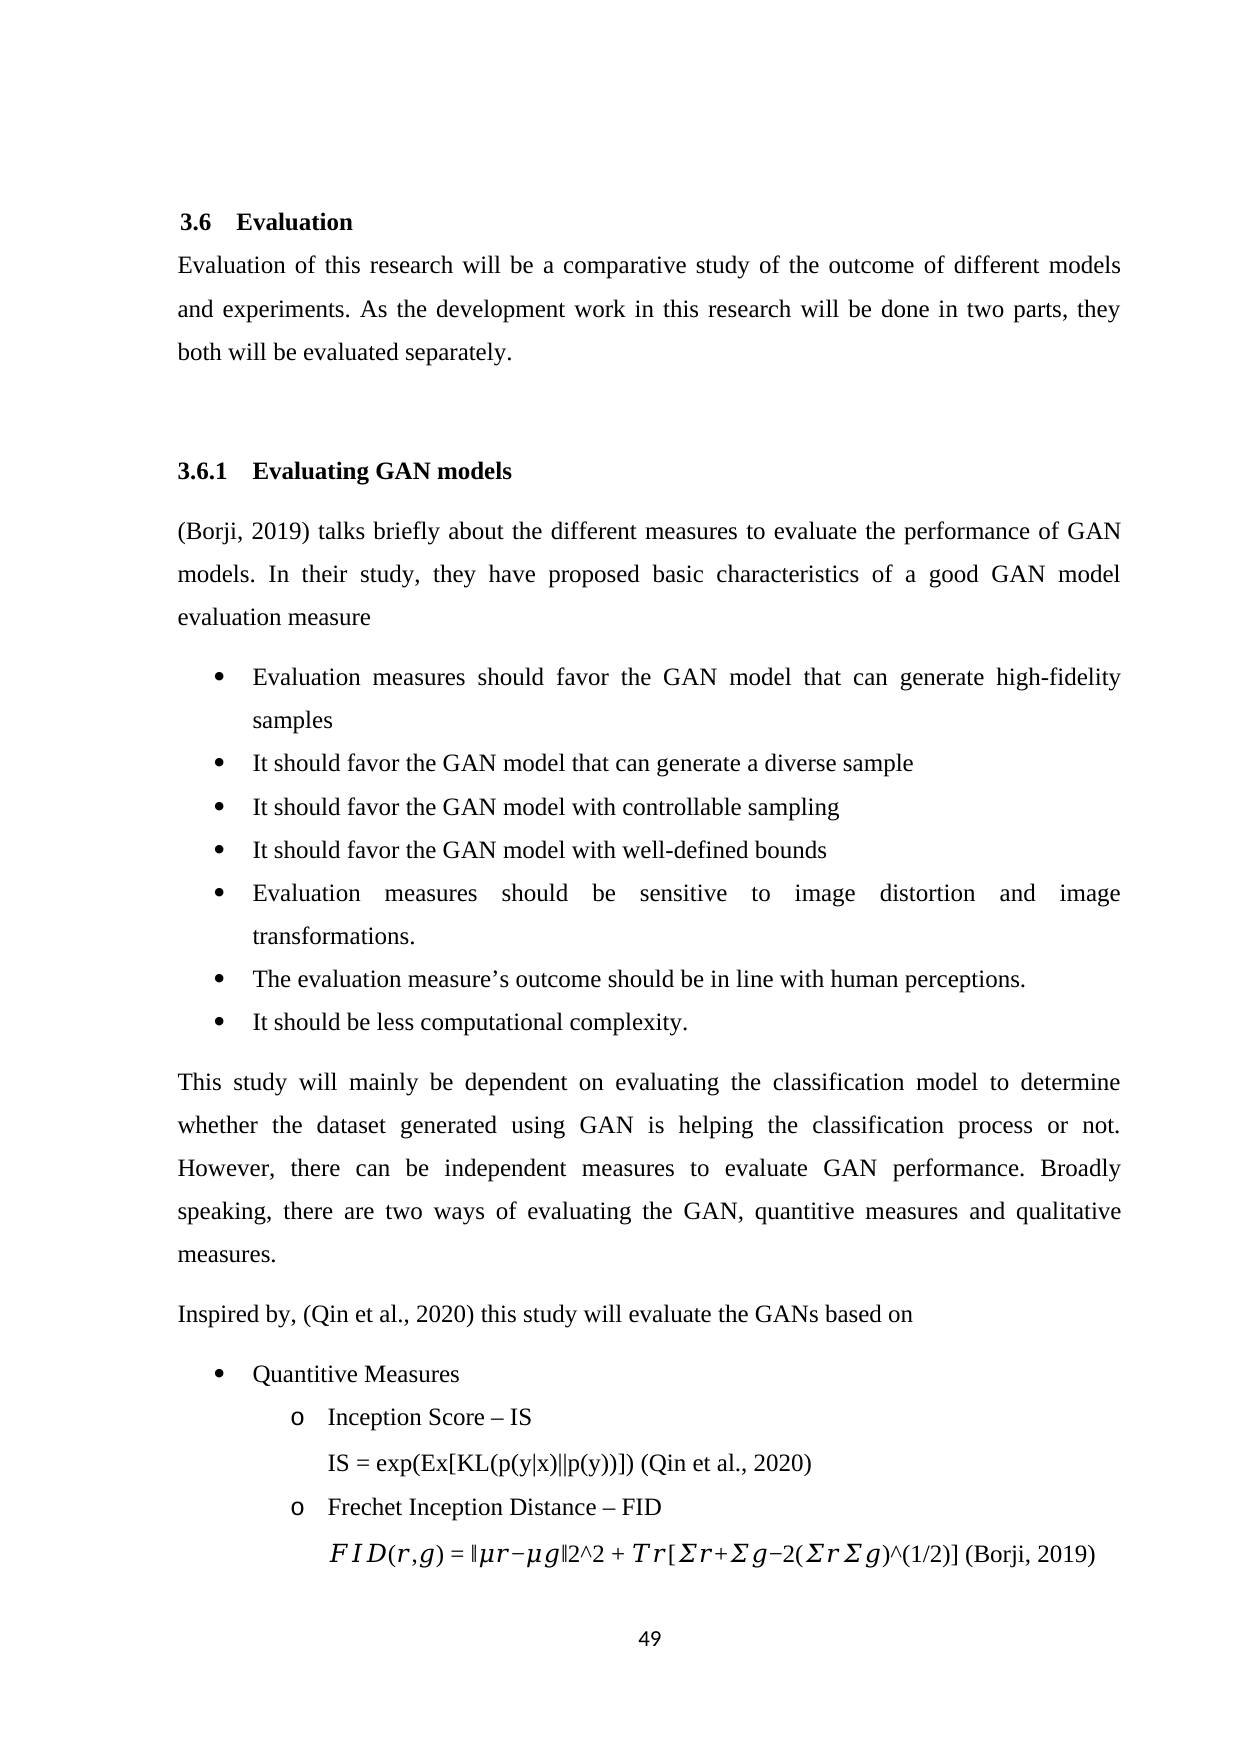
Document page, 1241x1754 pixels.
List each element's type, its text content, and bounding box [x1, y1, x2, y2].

list Quantitive Measures [215, 1359, 1122, 1388]
text 3.6.1 Evaluating GAN models [177, 456, 1122, 485]
list Evaluation measures should favor the GAN model that can generate high-fidelity samples [215, 662, 1122, 734]
text talks briefly about the different measures to evaluate the performance of GAN models. In their study, they have proposed basic characteristics of a good GAN model evaluation measure [177, 516, 1122, 631]
list The evaluation measure’s outcome should be in line with human perceptions. [215, 964, 1122, 993]
list 𝐹𝐼𝐷(𝑟,𝑔) = ‖𝜇𝑟−𝜇𝑔‖2^2 + 𝑇𝑟[𝛴𝑟+𝛴𝑔−2(𝛴𝑟𝛴𝑔)^(1/2)] [327, 1538, 1122, 1568]
text Evaluation of this research will be a comparative study of the outcome of different models and experiments. As the development work in this research will be done in two parts, they both will be evaluated separately. [177, 251, 1122, 366]
list It should favor the GAN model with controllable sampling [215, 792, 1122, 820]
list Evaluation measures should be sensitive to image distortion and image transformations. [215, 878, 1122, 950]
list IS = exp(Ex[KL(p(y|x)||p(y))]) [327, 1448, 1122, 1477]
list Evaluation [180, 207, 1122, 236]
text This study will mainly be dependent on evaluating the classification model to determine whether the dataset generated using GAN is helping the classification process or not. However, there can be independent measures to evaluate GAN performance. Broadly speaking, there are two ways of evaluating the GAN, quantitive measures and qualitative measures. [177, 1067, 1122, 1268]
list Frechet Inception Distance – FID [290, 1492, 1122, 1522]
text Inspired by, this study will evaluate the GANs based on [177, 1299, 1122, 1328]
list Inception Score – IS [290, 1402, 1122, 1433]
list It should favor the GAN model that can generate a diverse sample [215, 748, 1122, 777]
list It should favor the GAN model with well-defined bounds [215, 835, 1122, 863]
list It should be less computational complexity. [215, 1007, 1122, 1036]
